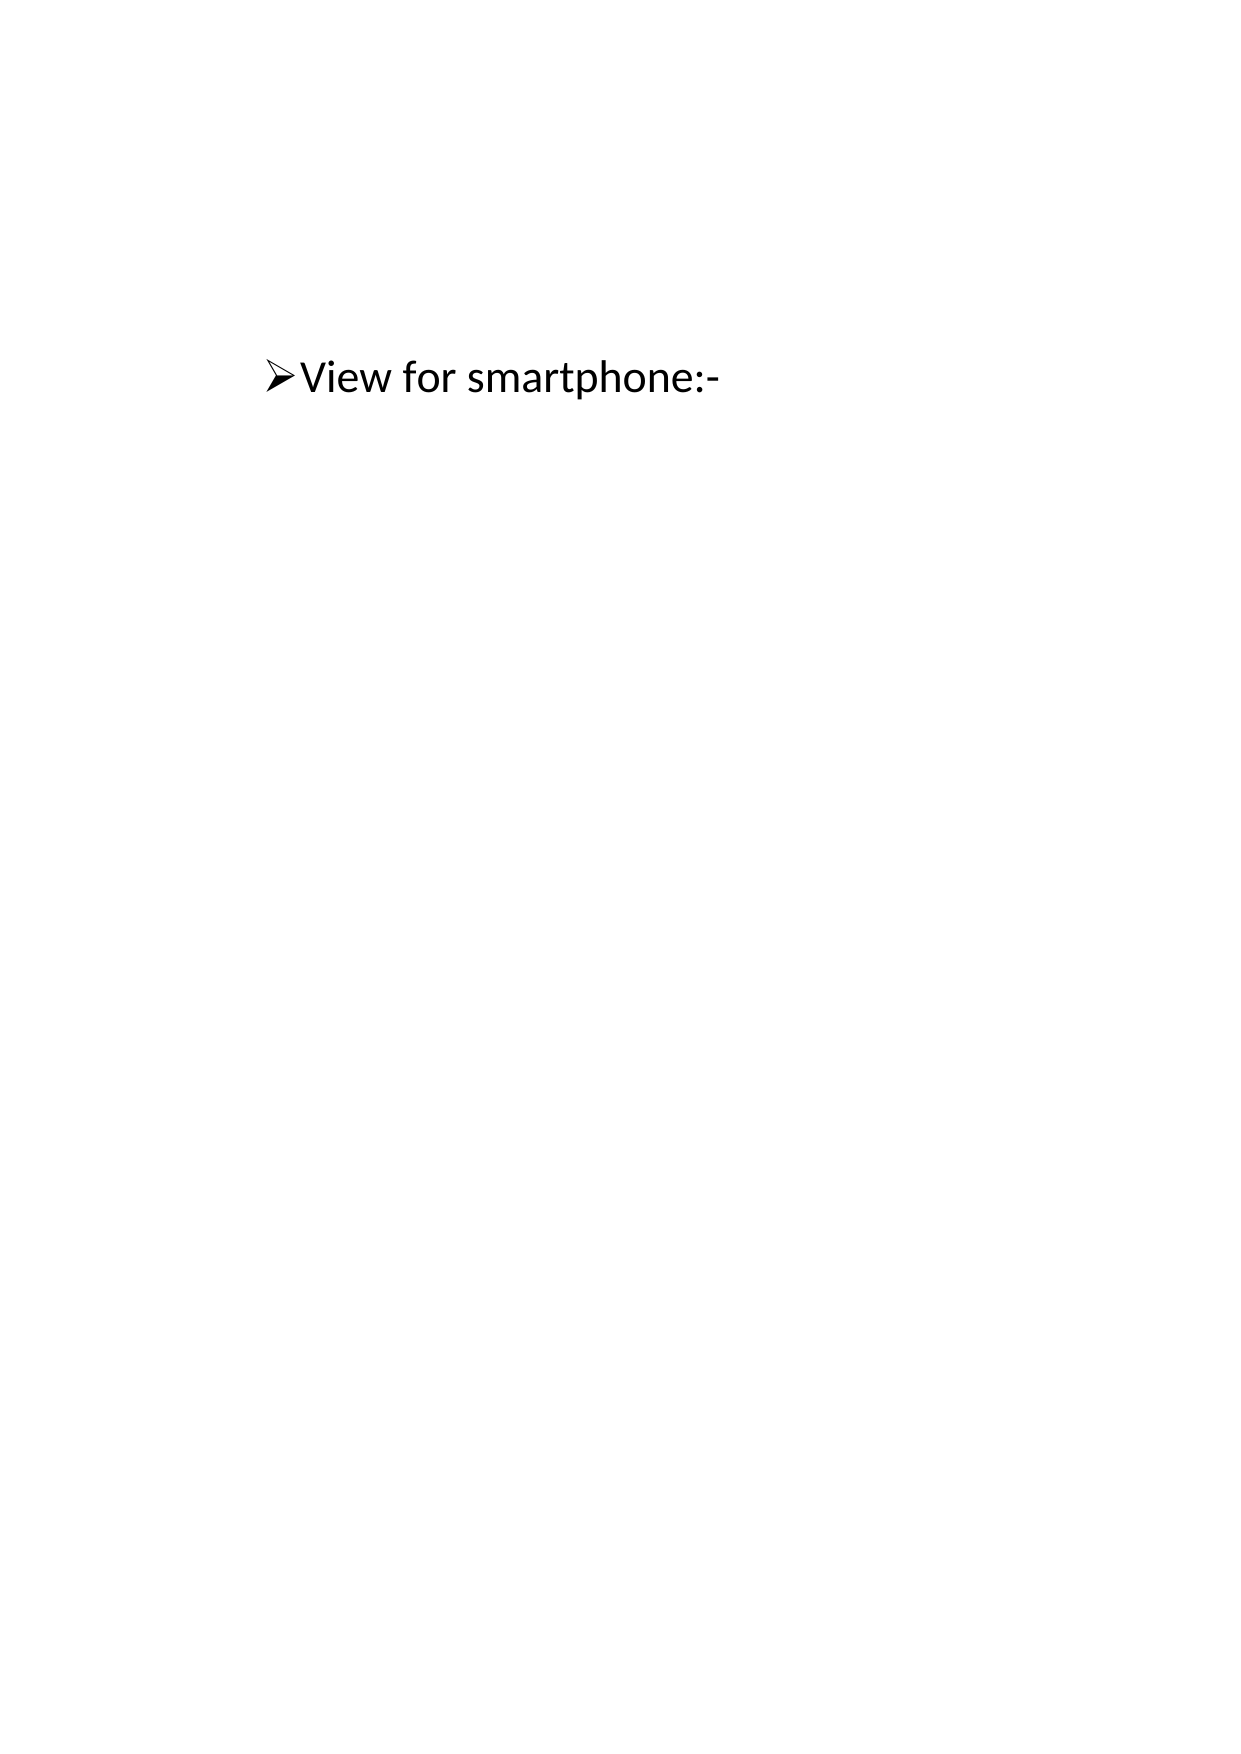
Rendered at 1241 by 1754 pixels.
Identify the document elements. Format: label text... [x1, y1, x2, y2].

list View for smartphone:- [262, 348, 1090, 404]
